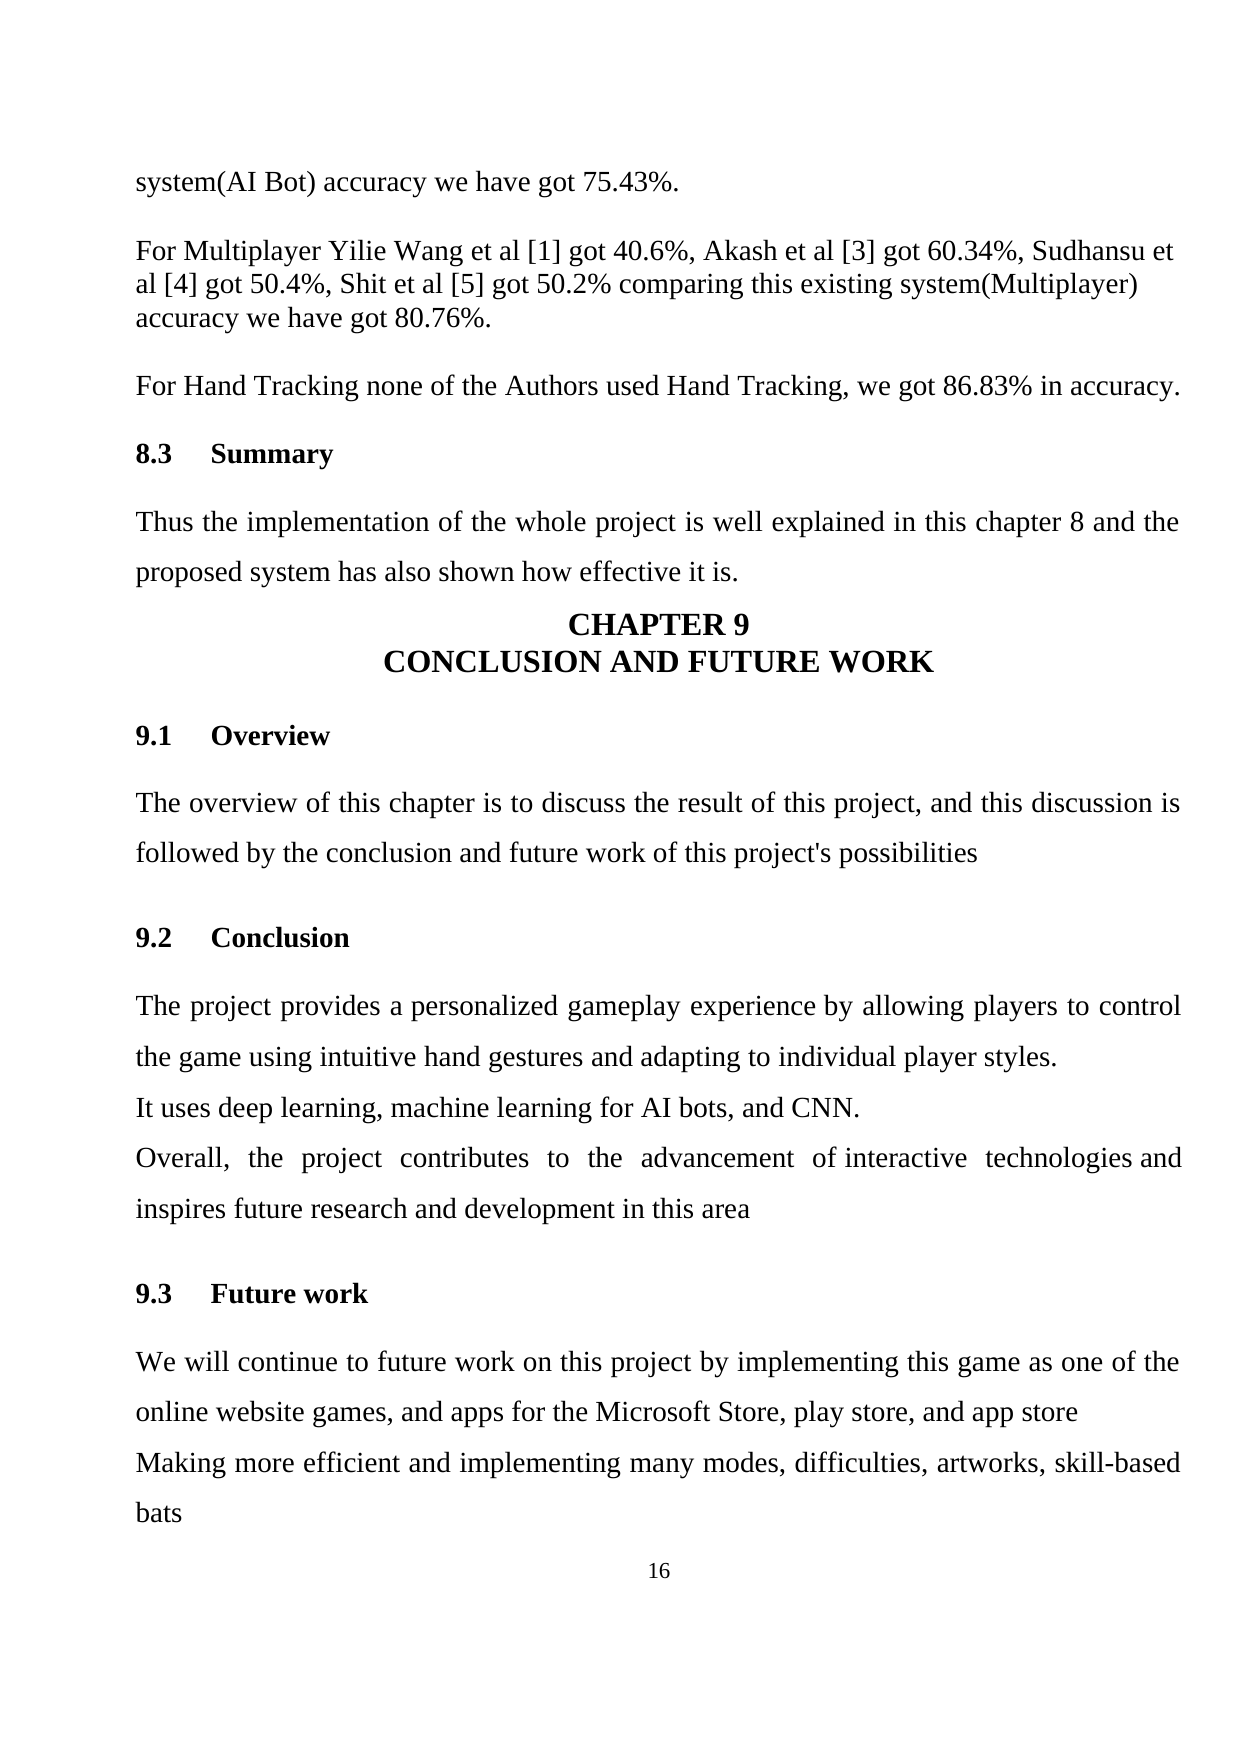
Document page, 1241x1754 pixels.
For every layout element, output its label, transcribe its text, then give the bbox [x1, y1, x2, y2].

text 9.3 Future work [135, 1276, 1182, 1309]
text Thus the implementation of the whole project is well explained in this chapter 8 and the proposed system has also shown how effective it is. [135, 504, 1182, 587]
text For Hand Tracking none of the Authors used Hand Tracking, we got 86.83% in accuracy. [135, 368, 1182, 401]
text CHAPTER 9 [135, 605, 1182, 642]
text Making more efficient and implementing many modes, difficulties, artworks, skill-based bats [135, 1445, 1182, 1529]
text 8.3 Summary [135, 436, 1182, 469]
text 9.1 Overview [135, 718, 1182, 751]
text Overall, the project contributes to the advancement of interactive technologies and inspires future research and development in this area [135, 1141, 1182, 1224]
text 9.2 Conclusion [135, 920, 1182, 954]
text CONCLUSION AND FUTURE WORK [135, 642, 1182, 679]
text The overview of this chapter is to discuss the result of this project, and this discussion is followed by the conclusion and future work of this project's possibilities [135, 785, 1182, 869]
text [135, 164, 1182, 198]
text The project provides a personalized gameplay experience by allowing players to control the game using intuitive hand gestures and adapting to individual player styles. [135, 988, 1182, 1072]
text For Multiplayer Yilie Wang et al [1] got 40.6%, Akash et al [3] got 60.34%, Sudhansu et al [4] got 50.4%, Shit et al [5] got 50.2% comparing this existing system(Multiplayer) accuracy we have got 80.76%. [135, 233, 1182, 333]
text It uses deep learning, machine learning for AI bots, and CNN. [135, 1090, 1182, 1123]
text We will continue to future work on this project by implementing this game as one of the online website games, and apps for the Microsoft Store, play store, and app store [135, 1344, 1182, 1428]
